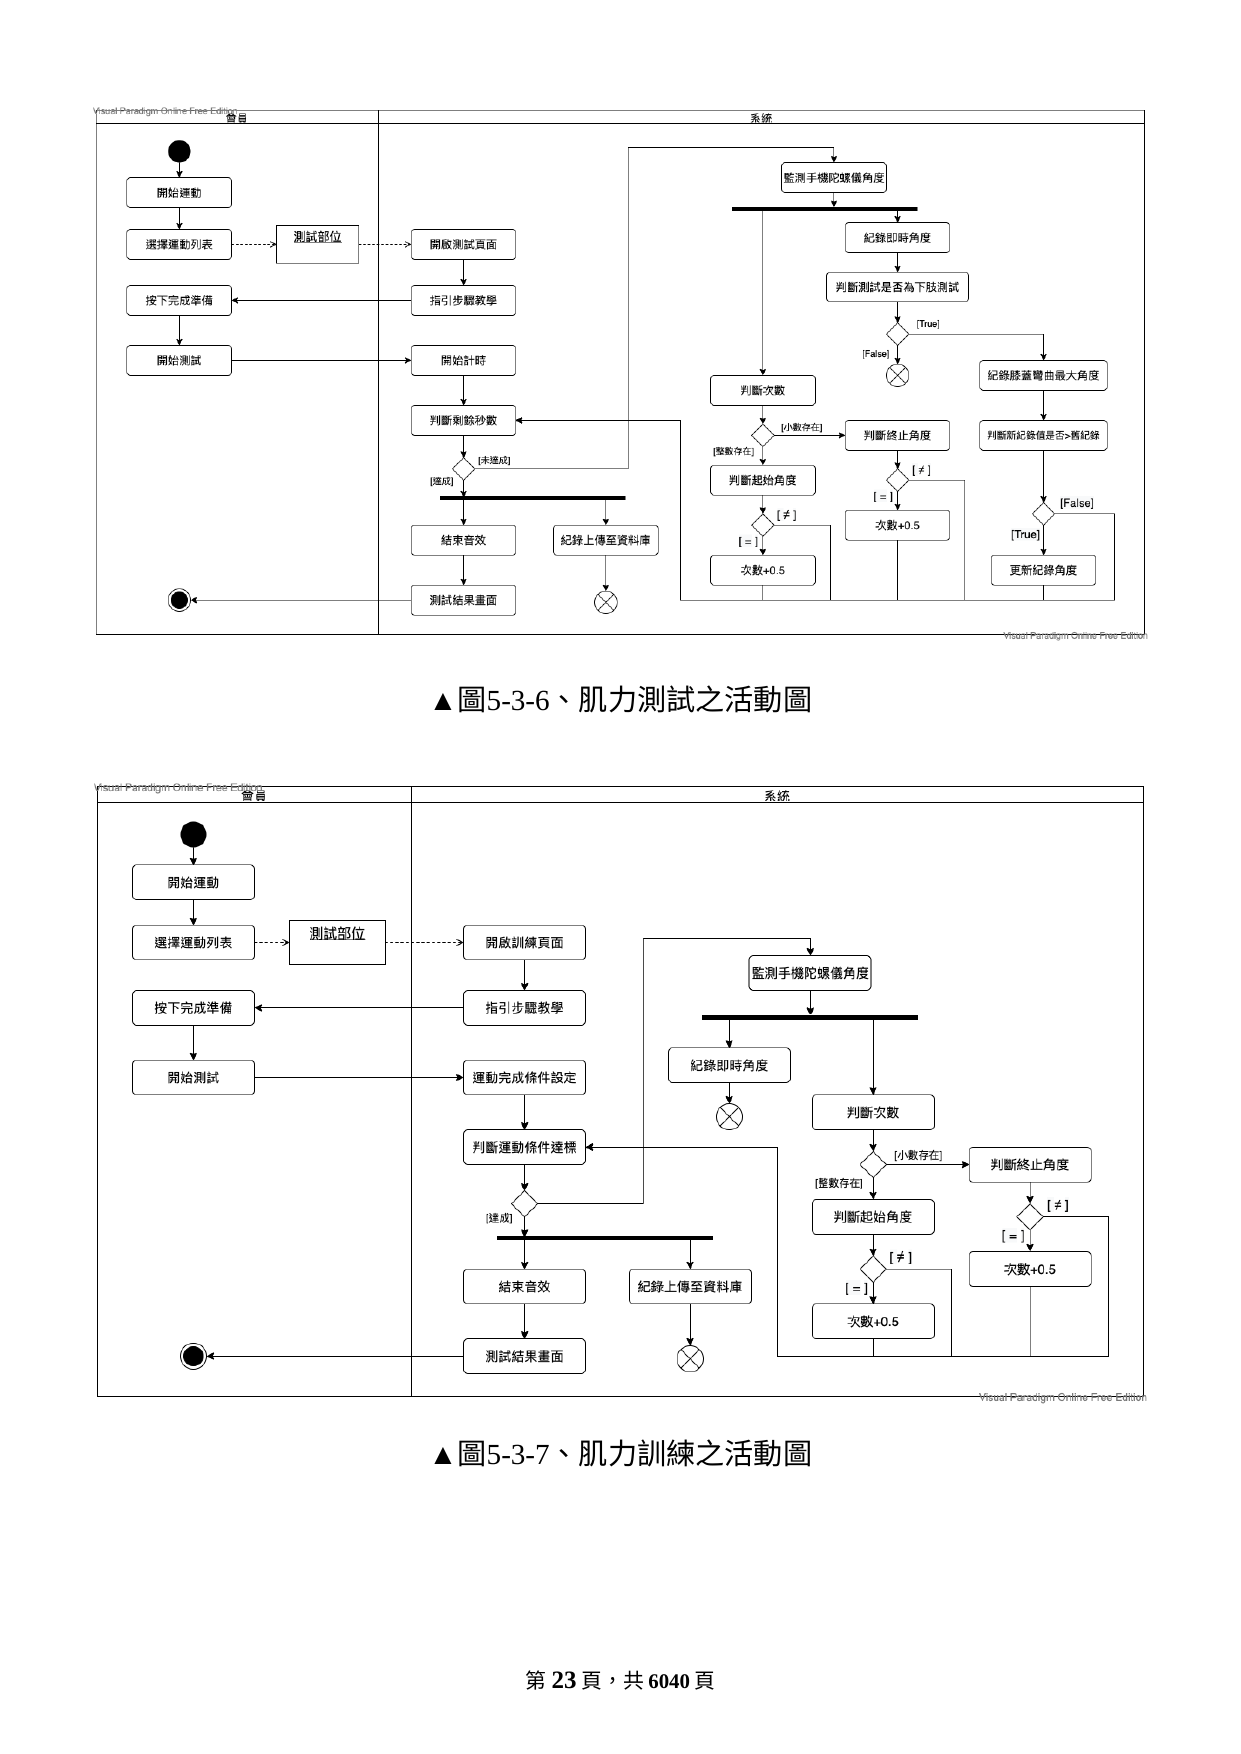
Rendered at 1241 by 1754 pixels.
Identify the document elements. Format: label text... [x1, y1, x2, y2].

picture [88, 777, 1152, 1405]
picture [88, 102, 1152, 642]
